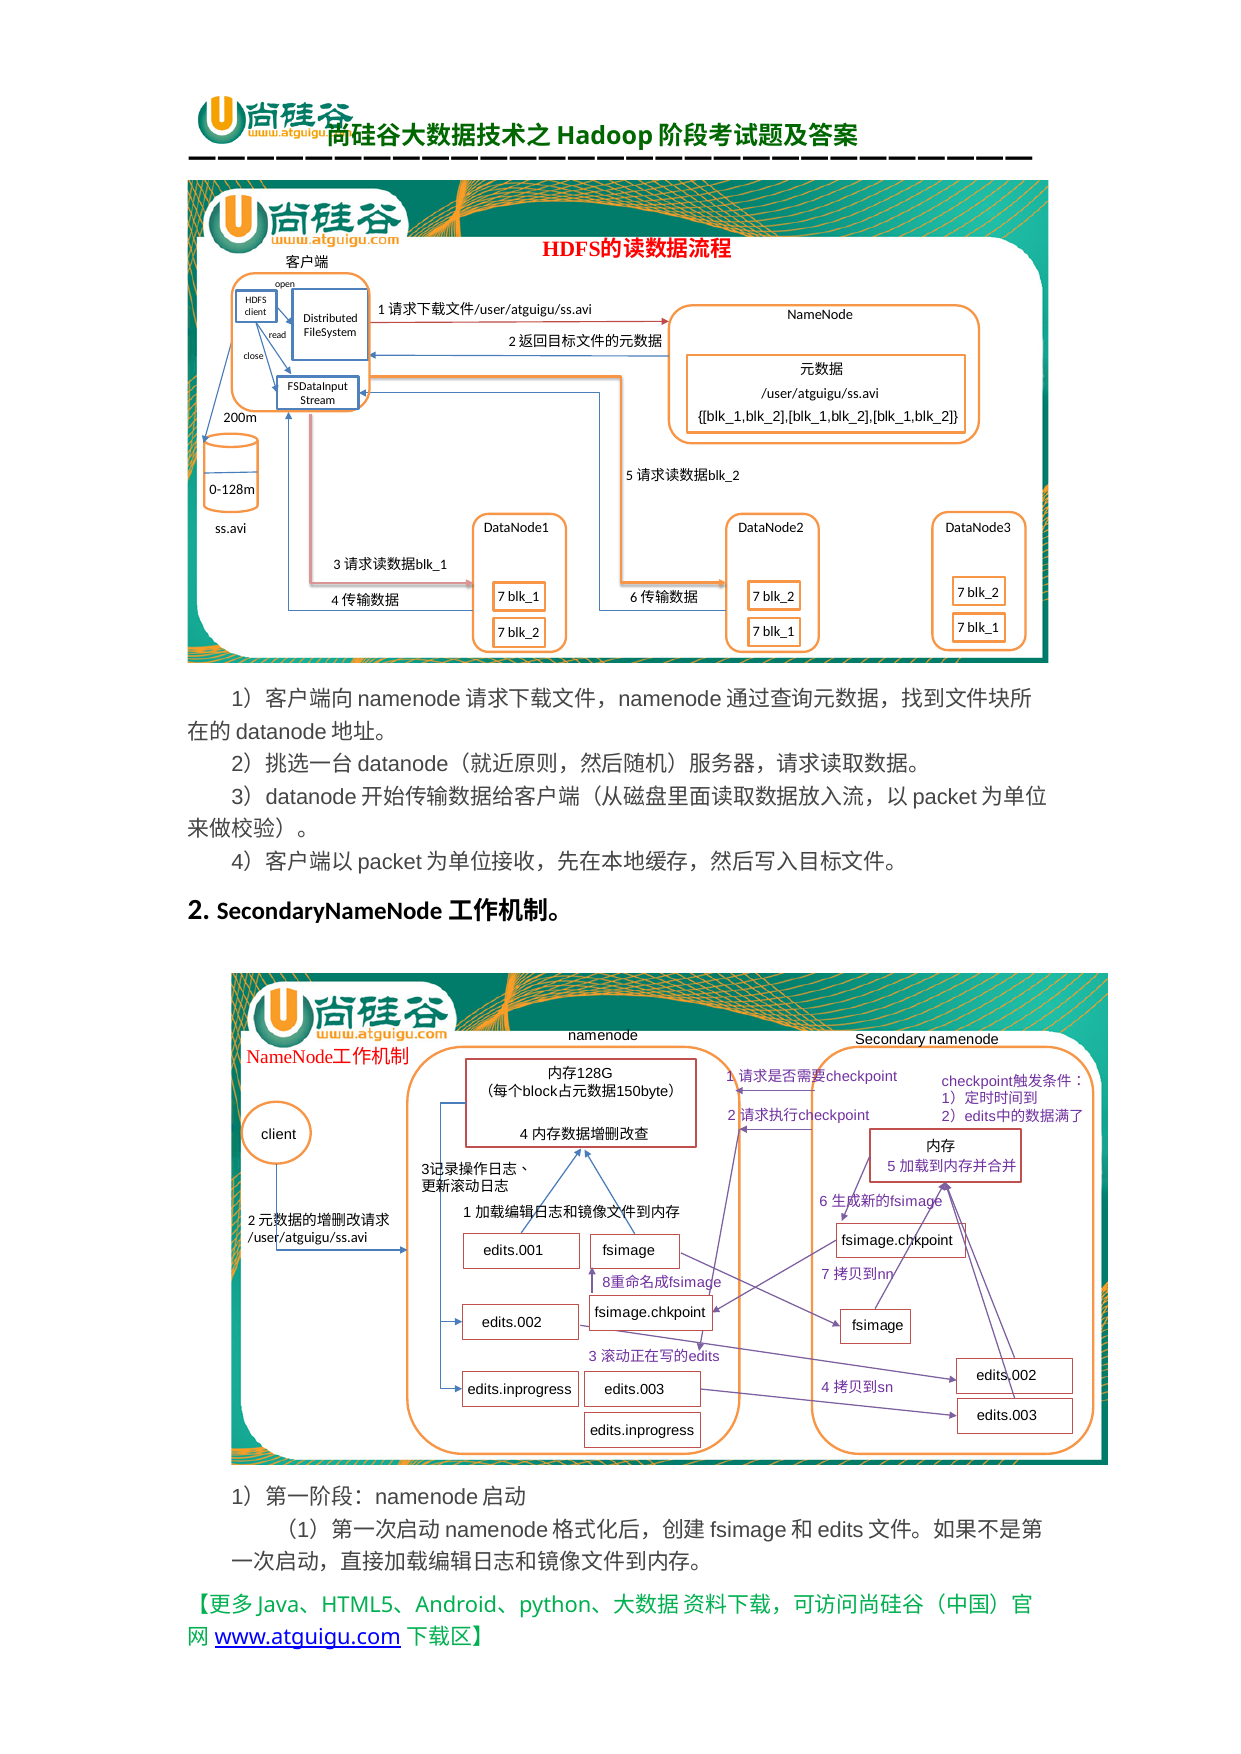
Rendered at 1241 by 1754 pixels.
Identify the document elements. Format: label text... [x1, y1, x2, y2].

text （1）第一次启动namenode格式化后，创建fsimage和edits文件。如果不是第一次启动，直接加载编辑日志和镜像文件到内存。 [231, 1511, 1053, 1576]
subtitle SecondaryNameNode 工作机制。 [187, 876, 1053, 941]
text 1）客户端向namenode请求下载文件，namenode通过查询元数据，找到文件块所在的datanode地址。 [187, 681, 1053, 746]
text 2）挑选一台datanode（就近原则，然后随机）服务器，请求读取数据。 [187, 746, 1053, 778]
text 1）第一阶段：namenode启动 [187, 959, 1053, 1511]
text 3）datanode开始传输数据给客户端（从磁盘里面读取数据放入流，以packet为单位来做校验）。 [187, 778, 1053, 843]
picture [187, 88, 372, 149]
text 4）客户端以packet为单位接收，先在本地缓存，然后写入目标文件。 [187, 843, 1053, 876]
